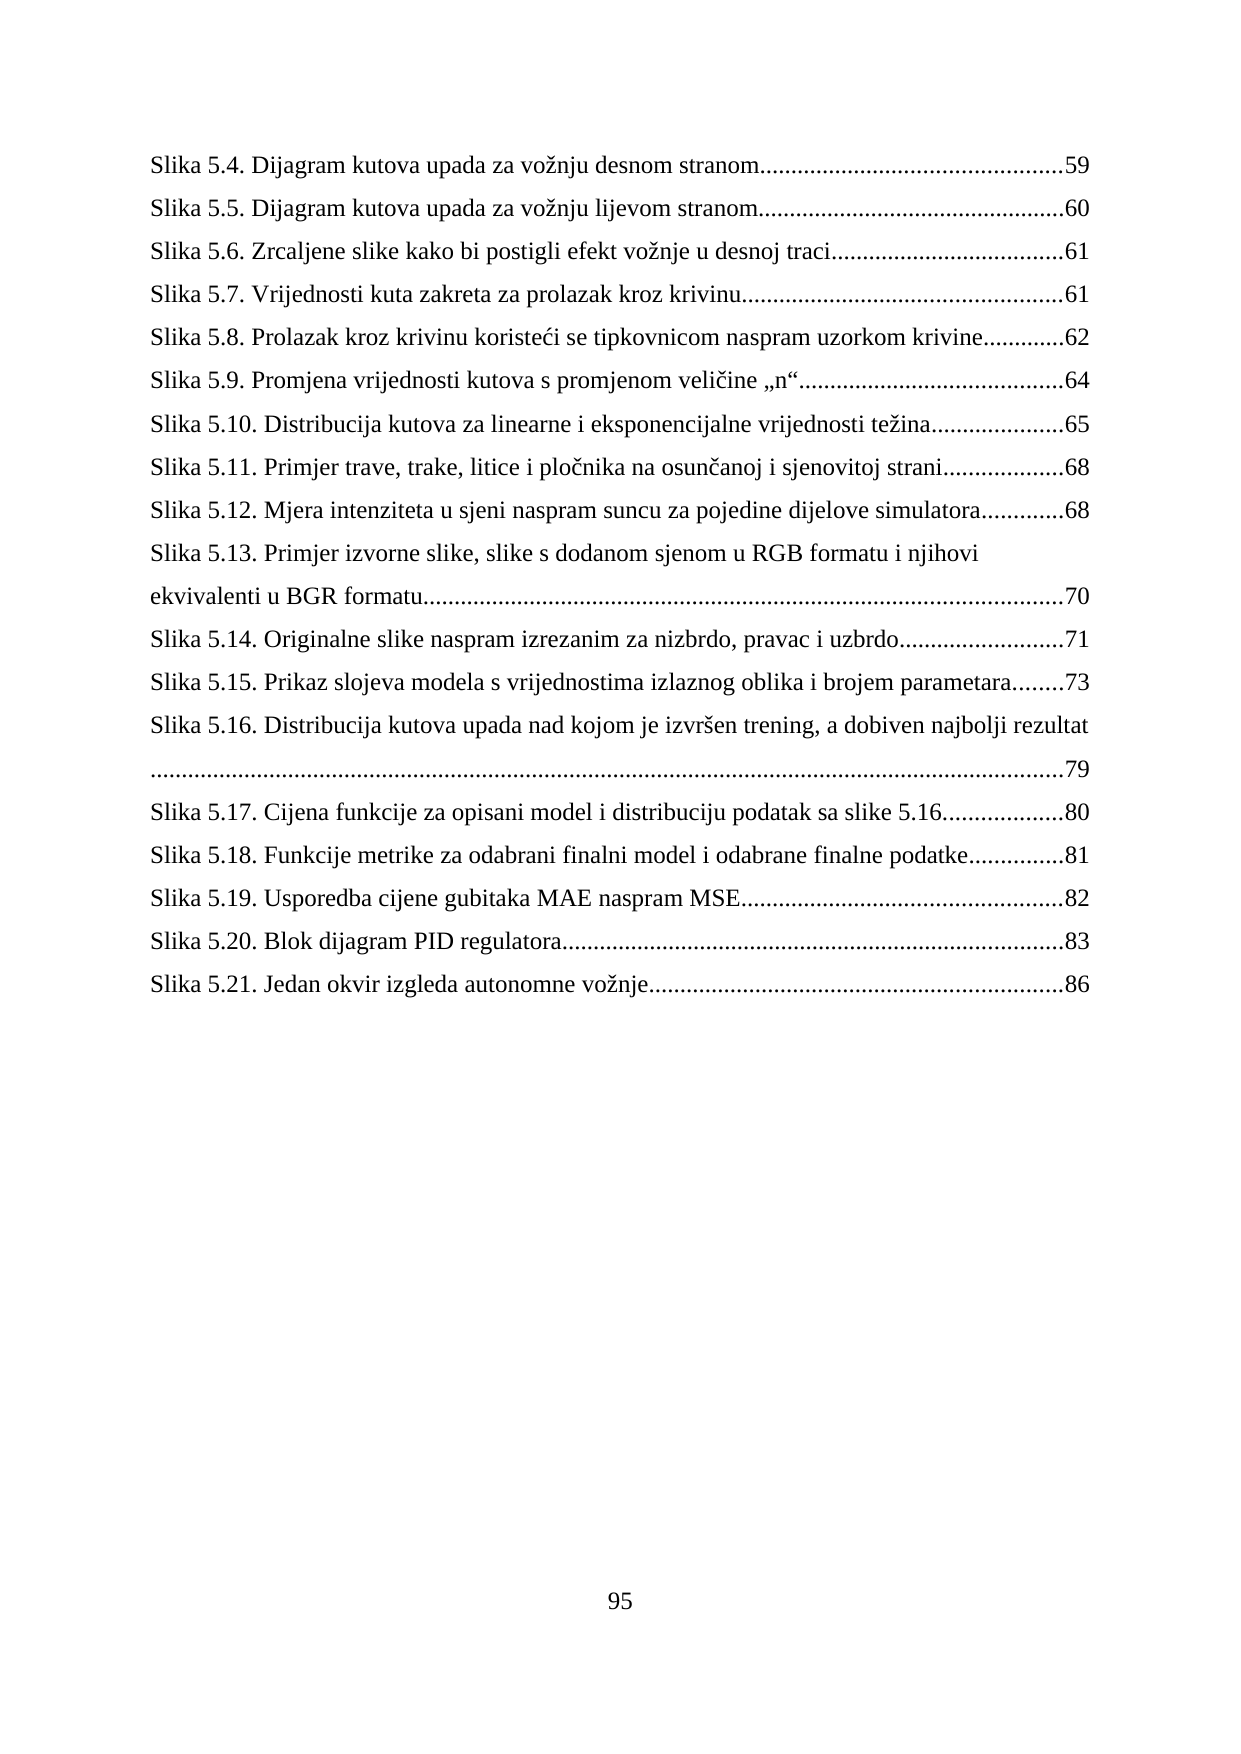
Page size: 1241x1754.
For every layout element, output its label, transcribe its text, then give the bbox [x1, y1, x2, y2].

text Slika 5.21. Jedan okvir izgleda autonomne vožnje 86 [150, 969, 1090, 998]
text Slika 5.19. Usporedba cijene gubitaka MAE naspram MSE 82 [150, 883, 1090, 912]
text Slika 5.17. Cijena funkcije za opisani model i distribuciju podatak sa slike 5.16. 80 [150, 797, 1090, 826]
text Slika 5.5. Dijagram kutova upada za vožnju lijevom stranom 60 [150, 193, 1090, 222]
text Slika 5.8. Prolazak kroz krivinu koristeći se tipkovnicom naspram uzorkom krivine 62 [150, 322, 1090, 351]
text Slika 5.10. Distribucija kutova za linearne i eksponencijalne vrijednosti težina 65 [150, 409, 1090, 437]
text Slika 5.7. Vrijednosti kuta zakreta za prolazak kroz krivinu 61 [150, 279, 1090, 308]
text Slika 5.9. Promjena vrijednosti kutova s promjenom veličine „n“ 64 [150, 366, 1090, 394]
text Slika 5.13. Primjer izvorne slike, slike s dodanom sjenom u RGB formatu i njihovi ekvivalenti u BGR formatu 70 [150, 538, 1090, 610]
text Slika 5.4. Dijagram kutova upada za vožnju desnom stranom 59 [150, 150, 1090, 179]
text Slika 5.16. Distribucija kutova upada nad kojom je izvršen trening, a dobiven najbolji rezultat 79 [150, 711, 1090, 782]
text Slika 5.14. Originalne slike naspram izrezanim za nizbrdo, pravac i uzbrdo 71 [150, 624, 1090, 653]
text Slika 5.6. Zrcaljene slike kako bi postigli efekt vožnje u desnoj traci 61 [150, 236, 1090, 265]
text Slika 5.12. Mjera intenziteta u sjeni naspram suncu za pojedine dijelove simulatora 68 [150, 495, 1090, 524]
text Slika 5.20. Blok dijagram PID regulatora 83 [150, 926, 1090, 955]
text Slika 5.18. Funkcije metrike za odabrani finalni model i odabrane finalne podatke 81 [150, 840, 1090, 869]
text Slika 5.11. Primjer trave, trake, litice i pločnika na osunčanoj i sjenovitoj strani 68 [150, 452, 1090, 481]
text Slika 5.15. Prikaz slojeva modela s vrijednostima izlaznog oblika i brojem parametara 73 [150, 667, 1090, 696]
